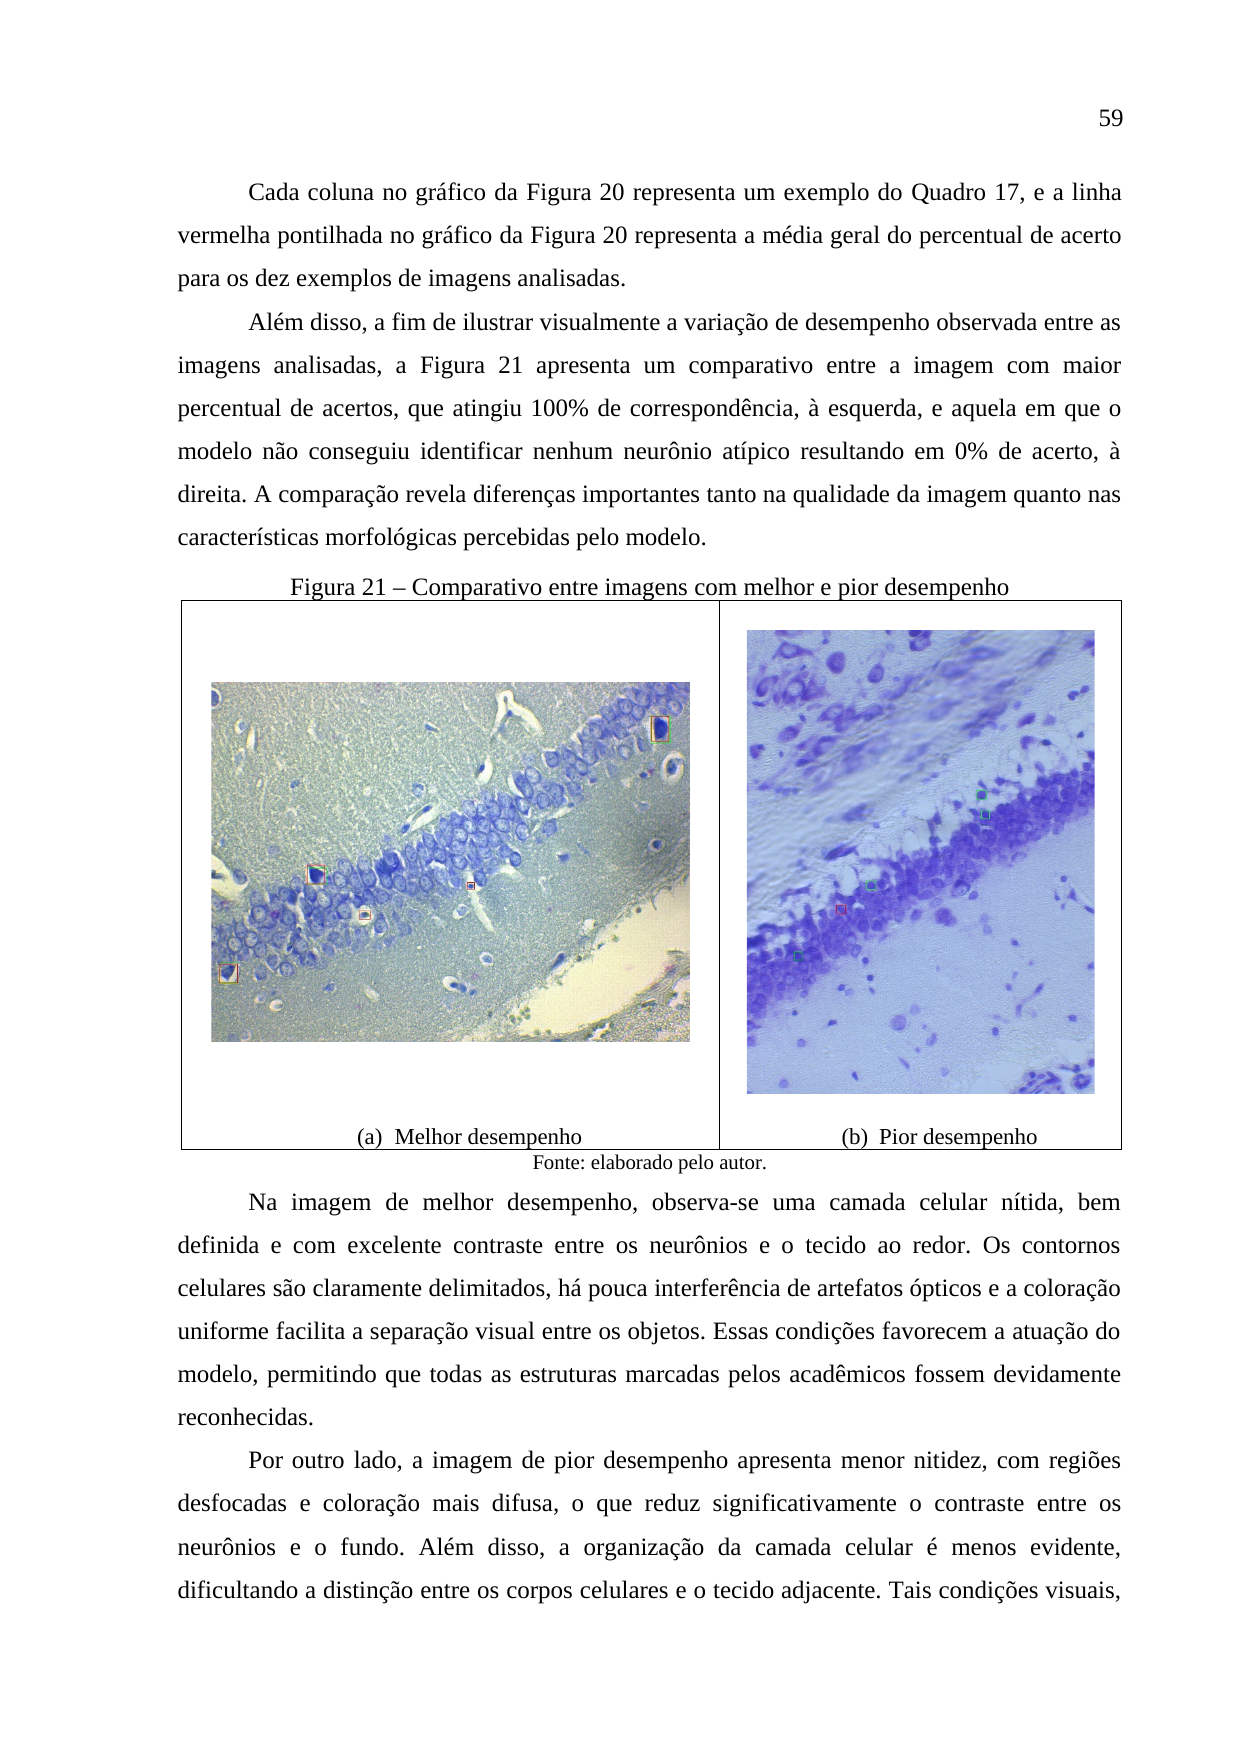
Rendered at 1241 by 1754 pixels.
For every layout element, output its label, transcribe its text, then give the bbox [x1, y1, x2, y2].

picture [746, 630, 1095, 1094]
text Além disso, a fim de ilustrar visualmente a variação de desempenho observada entre as imagens analisadas, a Figura 21 apresenta um comparativo entre a imagem com maior percentual de acertos, que atingiu 100% de correspondência, à esquerda, e aquela em que o modelo não conseguiu identificar nenhum neurônio atípico resultando em 0% de acerto, à direita. A comparação revela diferenças importantes tanto na qualidade da imagem quanto nas características morfológicas percebidas pelo modelo. [177, 307, 1122, 551]
text Cada coluna no gráfico da Figura 20 representa um exemplo do Quadro 17, e a linha vermelha pontilhada no gráfico da Figura 20 representa a média geral do percentual de acerto para os dez exemplos de imagens analisadas. [177, 177, 1122, 292]
table_header [720, 601, 1121, 1123]
table_cell Melhor desempenho [182, 1123, 719, 1149]
text Fonte: elaborado pelo autor. [177, 1150, 1122, 1174]
picture [211, 682, 690, 1042]
text Na imagem de melhor desempenho, observa-se uma camada celular nítida, bem definida e com excelente contraste entre os neurônios e o tecido ao redor. Os contornos celulares são claramente delimitados, há pouca interferência de artefatos ópticos e a coloração uniforme facilita a separação visual entre os objetos. Essas condições favorecem a atuação do modelo, permitindo que todas as estruturas marcadas pelos acadêmicos fossem devidamente reconhecidas. [177, 1187, 1122, 1431]
table_cell Pior desempenho [720, 1123, 1121, 1149]
table_header [182, 601, 719, 1123]
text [177, 1445, 1122, 1603]
